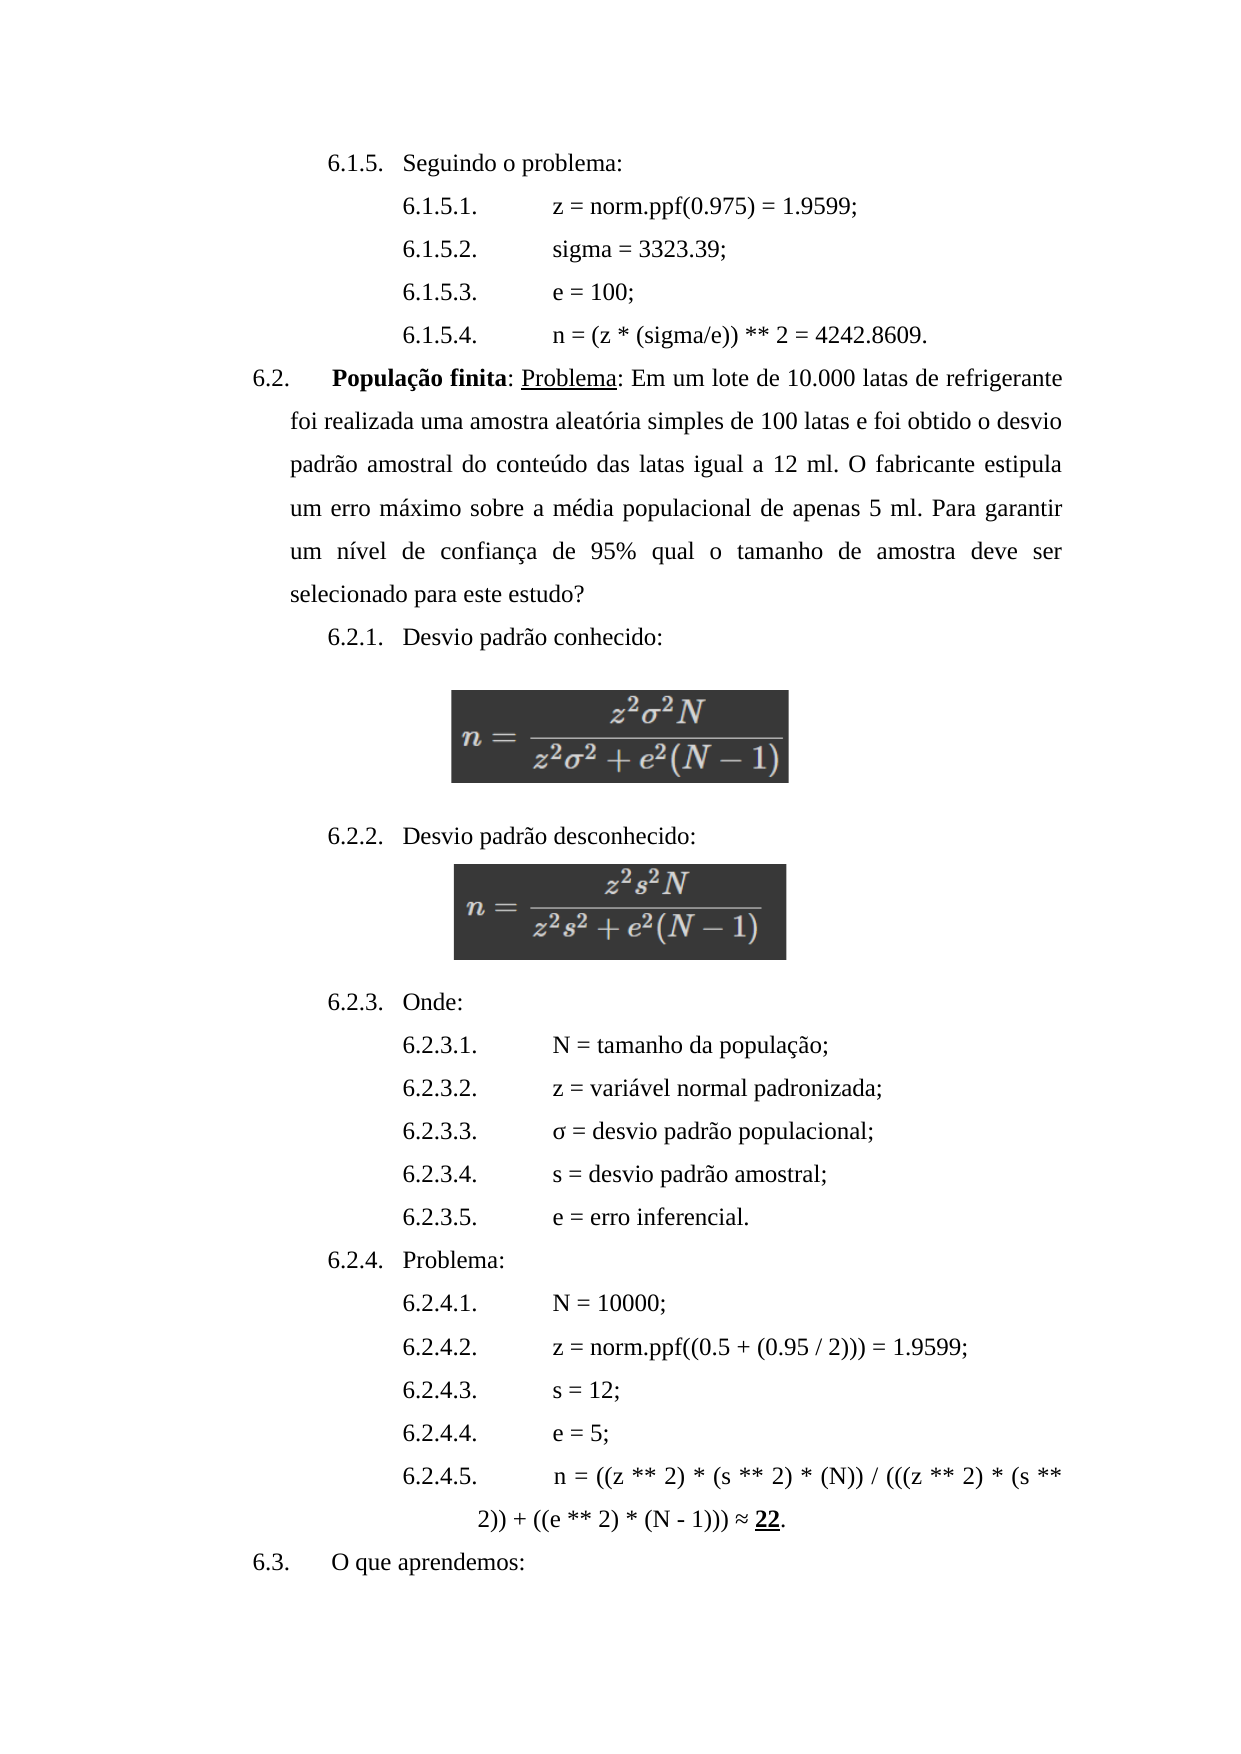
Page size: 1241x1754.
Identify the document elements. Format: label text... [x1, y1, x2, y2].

list z = norm.ppf(0.975) = 1.9599; [402, 191, 1063, 219]
picture [453, 864, 787, 960]
list Desvio padrão conhecido: [327, 622, 1063, 651]
list s = desvio padrão amostral; [402, 1159, 1063, 1188]
list e = erro inferencial. [402, 1202, 1063, 1231]
list z = variável normal padronizada; [402, 1073, 1063, 1102]
list Desvio padrão desconhecido: [327, 821, 1063, 850]
list Problema: [327, 1245, 1063, 1274]
list e = 100; [402, 277, 1063, 306]
list n = ((z ** 2) * (s ** 2) * (N)) / (((z ** 2) * (s ** 2)) + ((e ** 2) * (N - 1))) ≈ 22. [402, 1461, 1063, 1533]
list z = norm.ppf((0.5 + (0.95 / 2))) = 1.9599; [402, 1332, 1063, 1360]
list e = 5; [402, 1418, 1063, 1447]
list n = (z * (sigma/e)) ** 2 = 4242.8609. [402, 320, 1063, 349]
picture [451, 690, 789, 783]
list Onde: [327, 987, 1063, 1015]
list N = 10000; [402, 1288, 1063, 1317]
list Seguindo o problema: [327, 148, 1063, 176]
list O que aprendemos: [252, 1547, 1063, 1576]
list População finita: Problema: Em um lote de 10.000 latas de refrigerante foi realizada uma amostra aleatória simples de 100 latas e foi obtido o desvio padrão amostral do conteúdo das latas igual a 12 ml. O fabricante estipula um erro máximo sobre a média populacional de apenas 5 ml. Para garantir um nível de confiança de 95% qual o tamanho de amostra deve ser selecionado para este estudo? [252, 363, 1063, 608]
list sigma = 3323.39; [402, 234, 1063, 263]
list N = tamanho da população; [402, 1030, 1063, 1058]
list s = 12; [402, 1375, 1063, 1403]
list σ = desvio padrão populacional; [402, 1116, 1063, 1145]
